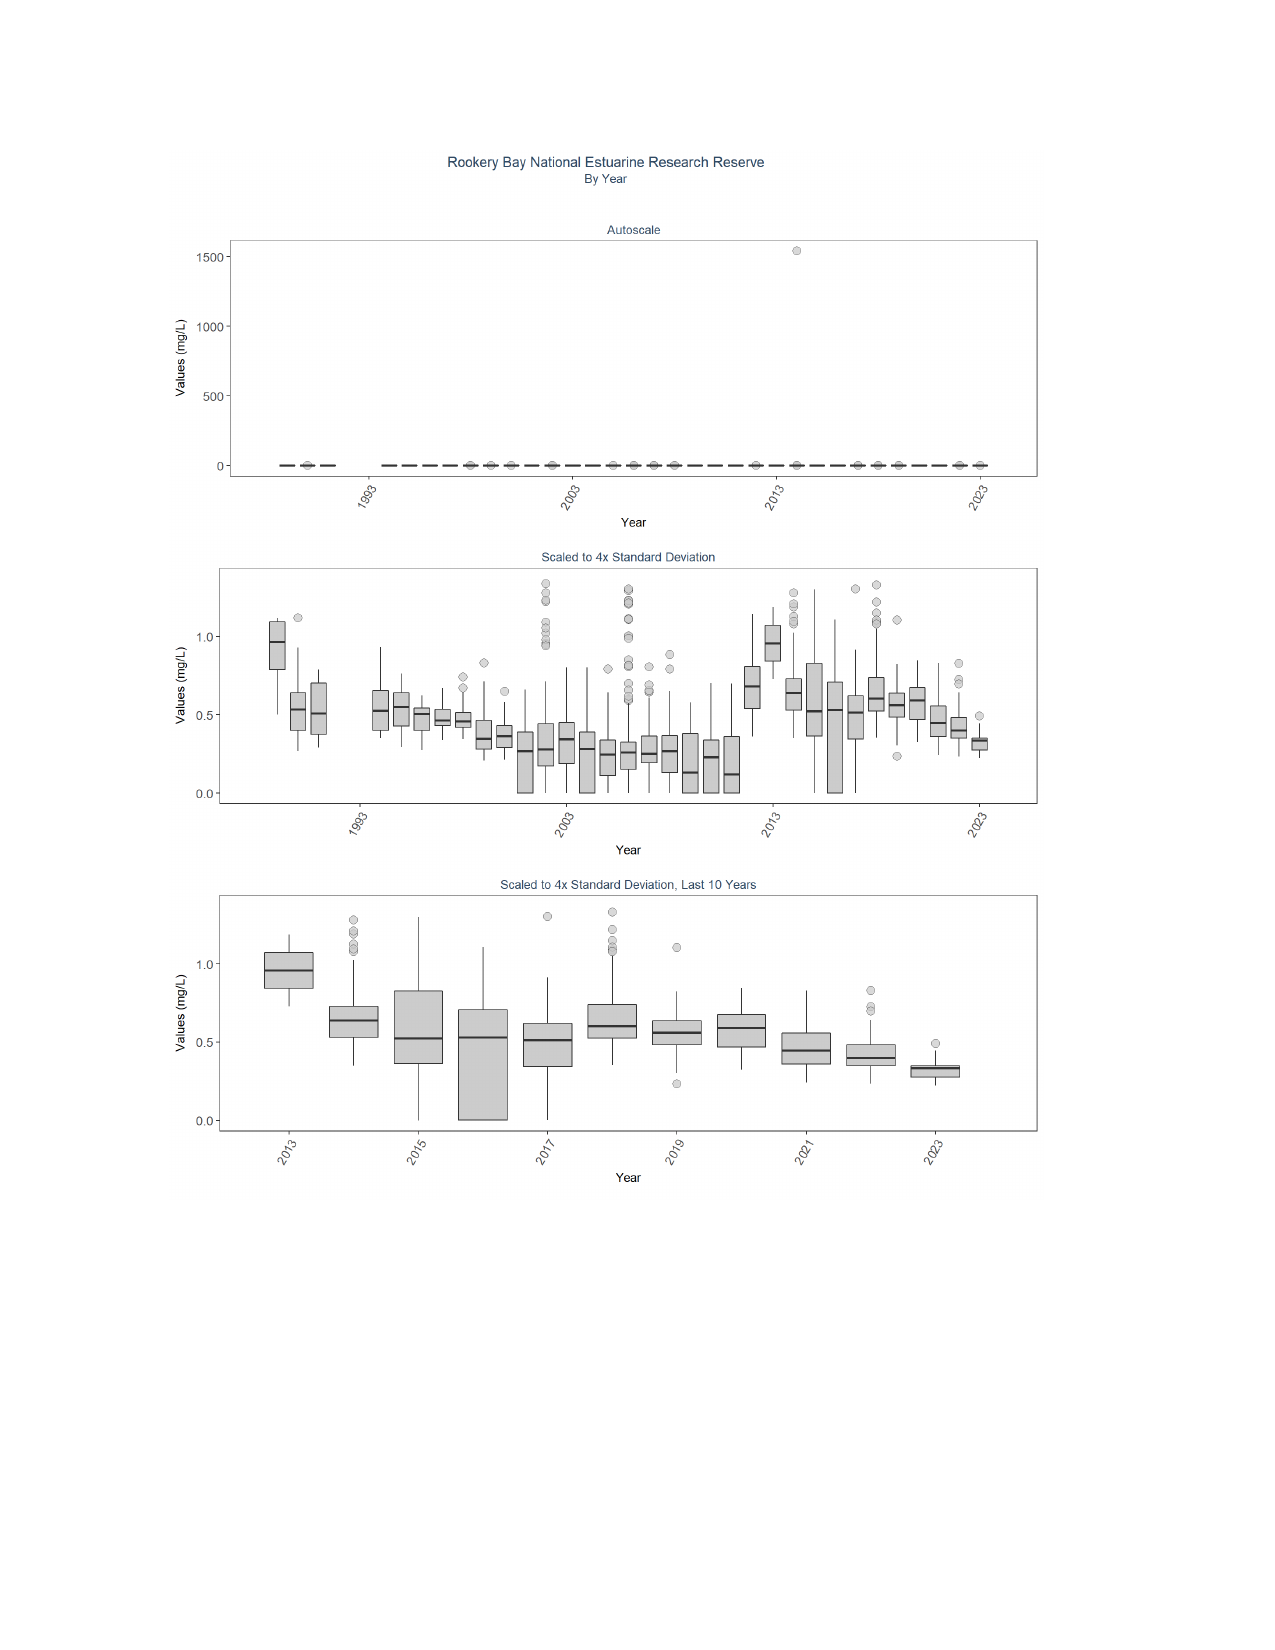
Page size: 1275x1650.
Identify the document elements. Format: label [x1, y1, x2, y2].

picture [168, 150, 1044, 1200]
